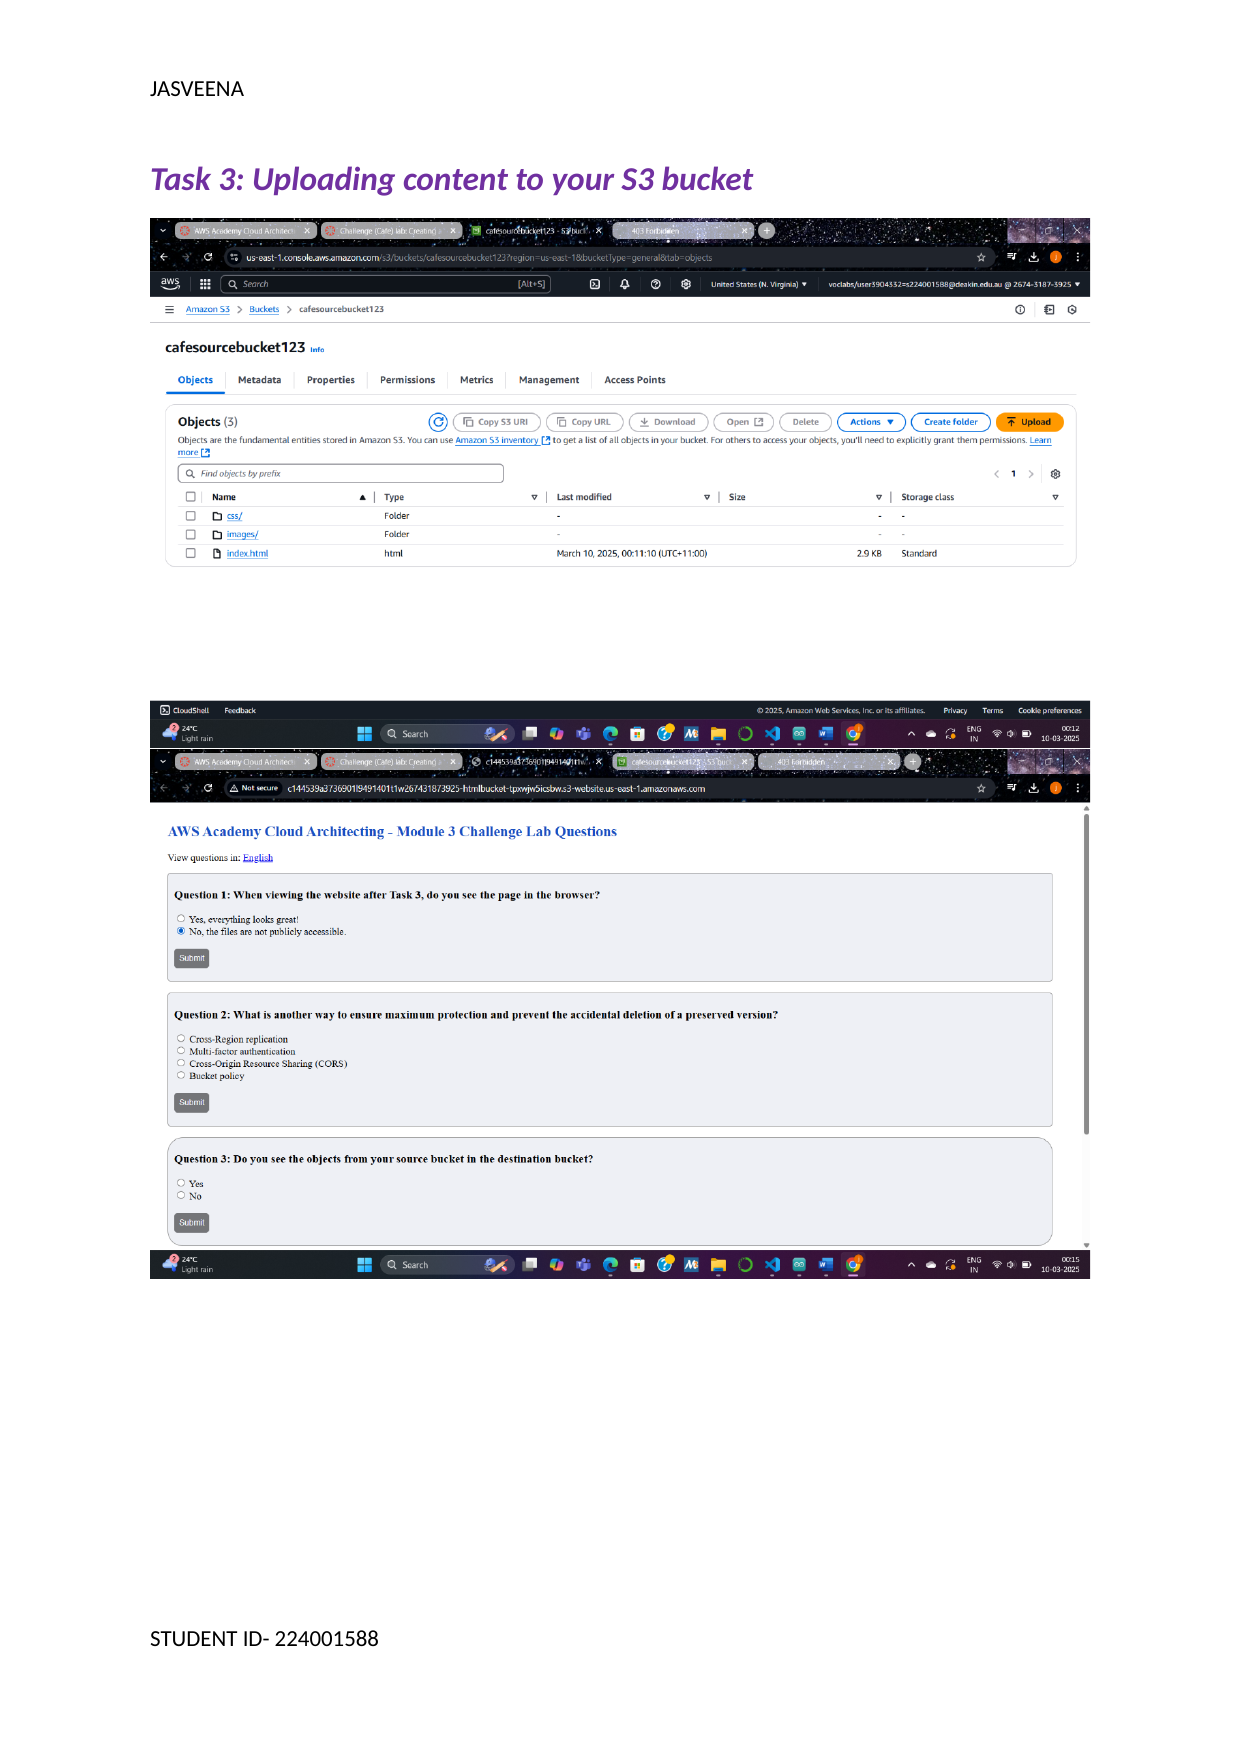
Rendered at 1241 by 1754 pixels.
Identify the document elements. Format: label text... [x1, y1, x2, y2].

picture [150, 749, 1091, 1279]
text Task 3: Uploading content to your S3 bucket [150, 158, 1090, 198]
picture [150, 218, 1091, 748]
